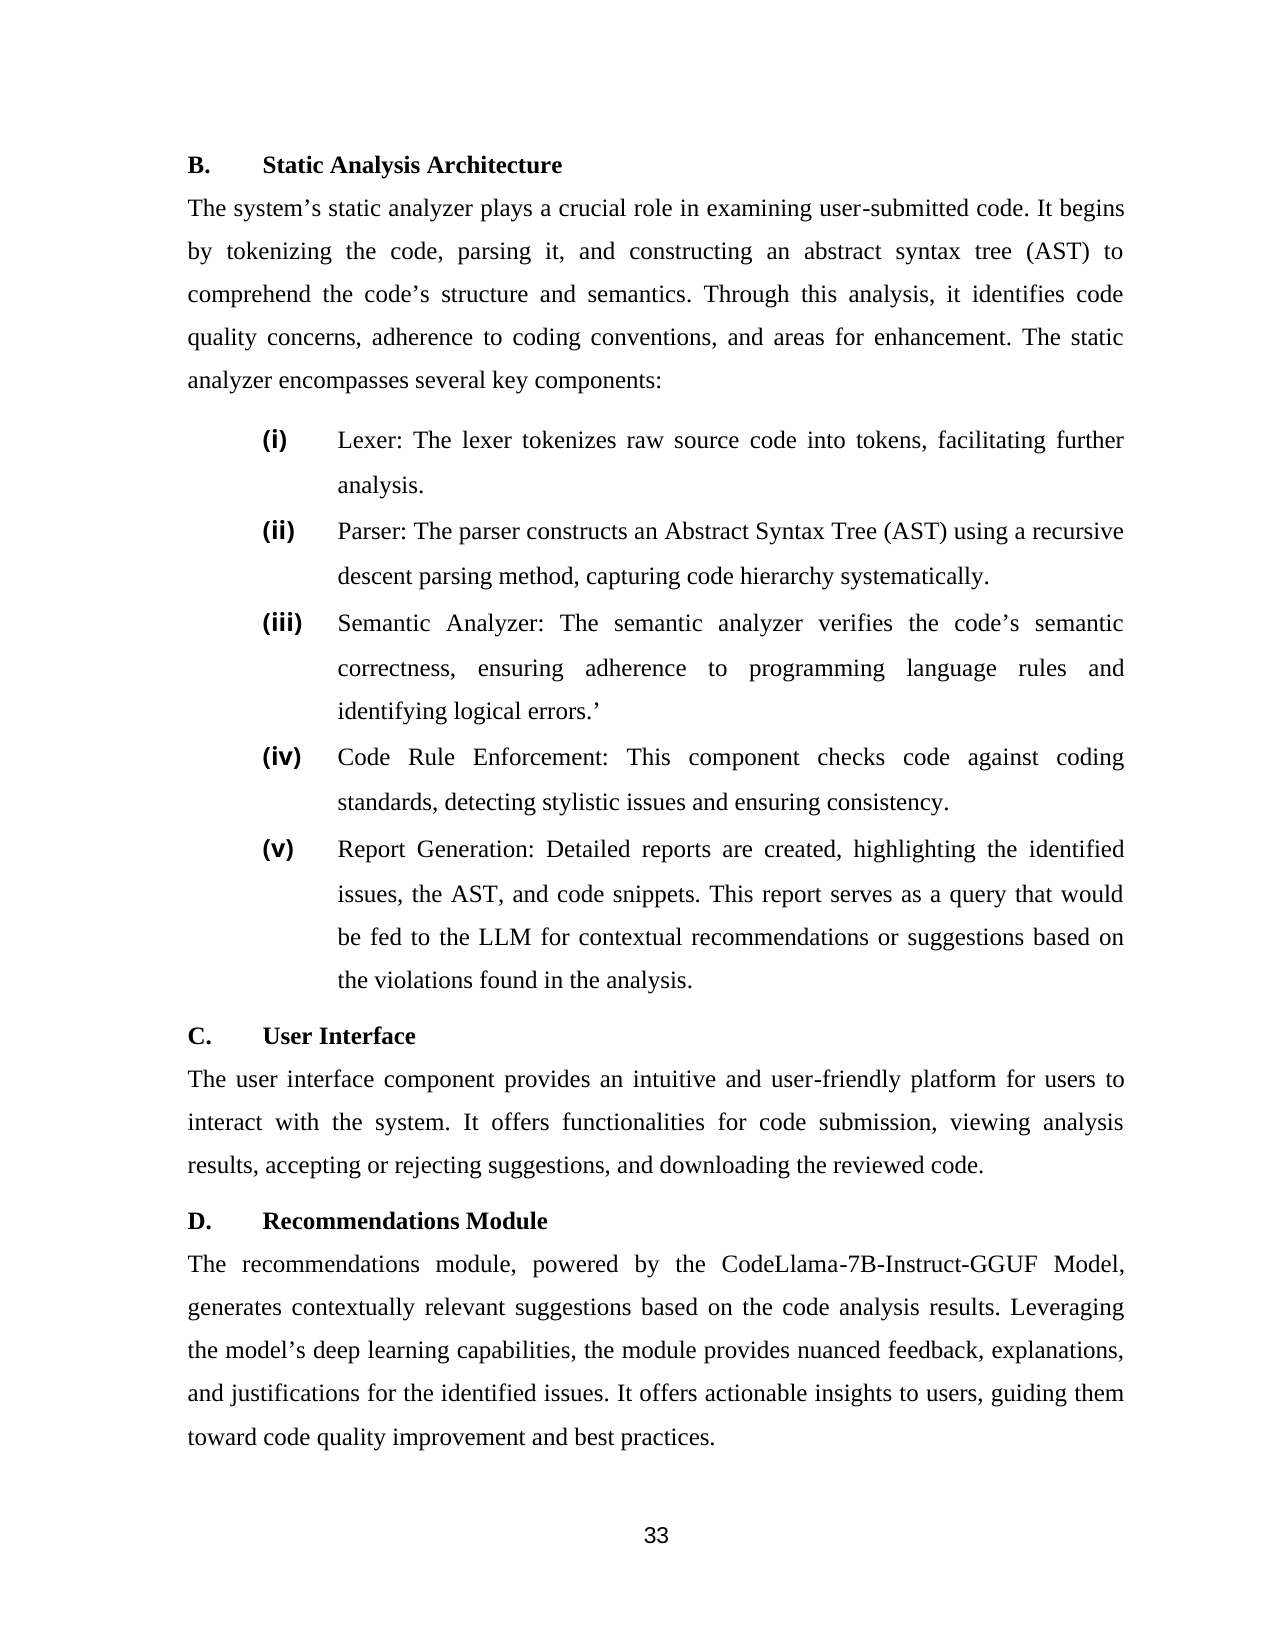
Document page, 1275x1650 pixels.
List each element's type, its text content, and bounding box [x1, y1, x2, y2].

subtitle C. User Interface [187, 1021, 1125, 1050]
text The recommendations module, powered by the CodeLlama-7B-Instruct-GGUF Model, generates contextually relevant suggestions based on the code analysis results. Leveraging the model’s deep learning capabilities, the module provides nuanced feedback, explanations, and justifications for the identified issues. It offers actionable insights to users, guiding them toward code quality improvement and best practices. [187, 1249, 1125, 1450]
subtitle B. Static Analysis Architecture [187, 150, 1125, 179]
list Lexer: The lexer tokenizes raw source code into tokens, facilitating further analysis. [262, 421, 1125, 498]
text Semantic Analyzer: The semantic analyzer verifies the code’s semantic correctness, ensuring adherence to programming language rules and identifying logical errors.’ [262, 604, 1125, 725]
text Code Rule Enforcement: This component checks code against coding standards, detecting stylistic issues and ensuring consistency. [262, 739, 1125, 816]
text The system’s static analyzer plays a crucial role in examining user-submitted code. It begins by tokenizing the code, parsing it, and constructing an abstract syntax tree (AST) to comprehend the code’s structure and semantics. Through this analysis, it identifies code quality concerns, adherence to coding conventions, and areas for enhancement. The static analyzer encompasses several key components: [187, 193, 1125, 394]
subtitle D. Recommendations Module [187, 1206, 1125, 1235]
text Report Generation: Detailed reports are created, highlighting the identified issues, the AST, and code snippets. This report serves as a query that would be fed to the LLM for contextual recommendations or suggestions based on the violations found in the analysis. [262, 831, 1125, 994]
text Parser: The parser constructs an Abstract Syntax Tree (AST) using a recursive descent parsing method, capturing code hierarchy systematically. [262, 513, 1125, 590]
text The user interface component provides an intuitive and user-friendly platform for users to interact with the system. It offers functionalities for code submission, viewing analysis results, accepting or rejecting suggestions, and downloading the reviewed code. [187, 1064, 1125, 1179]
